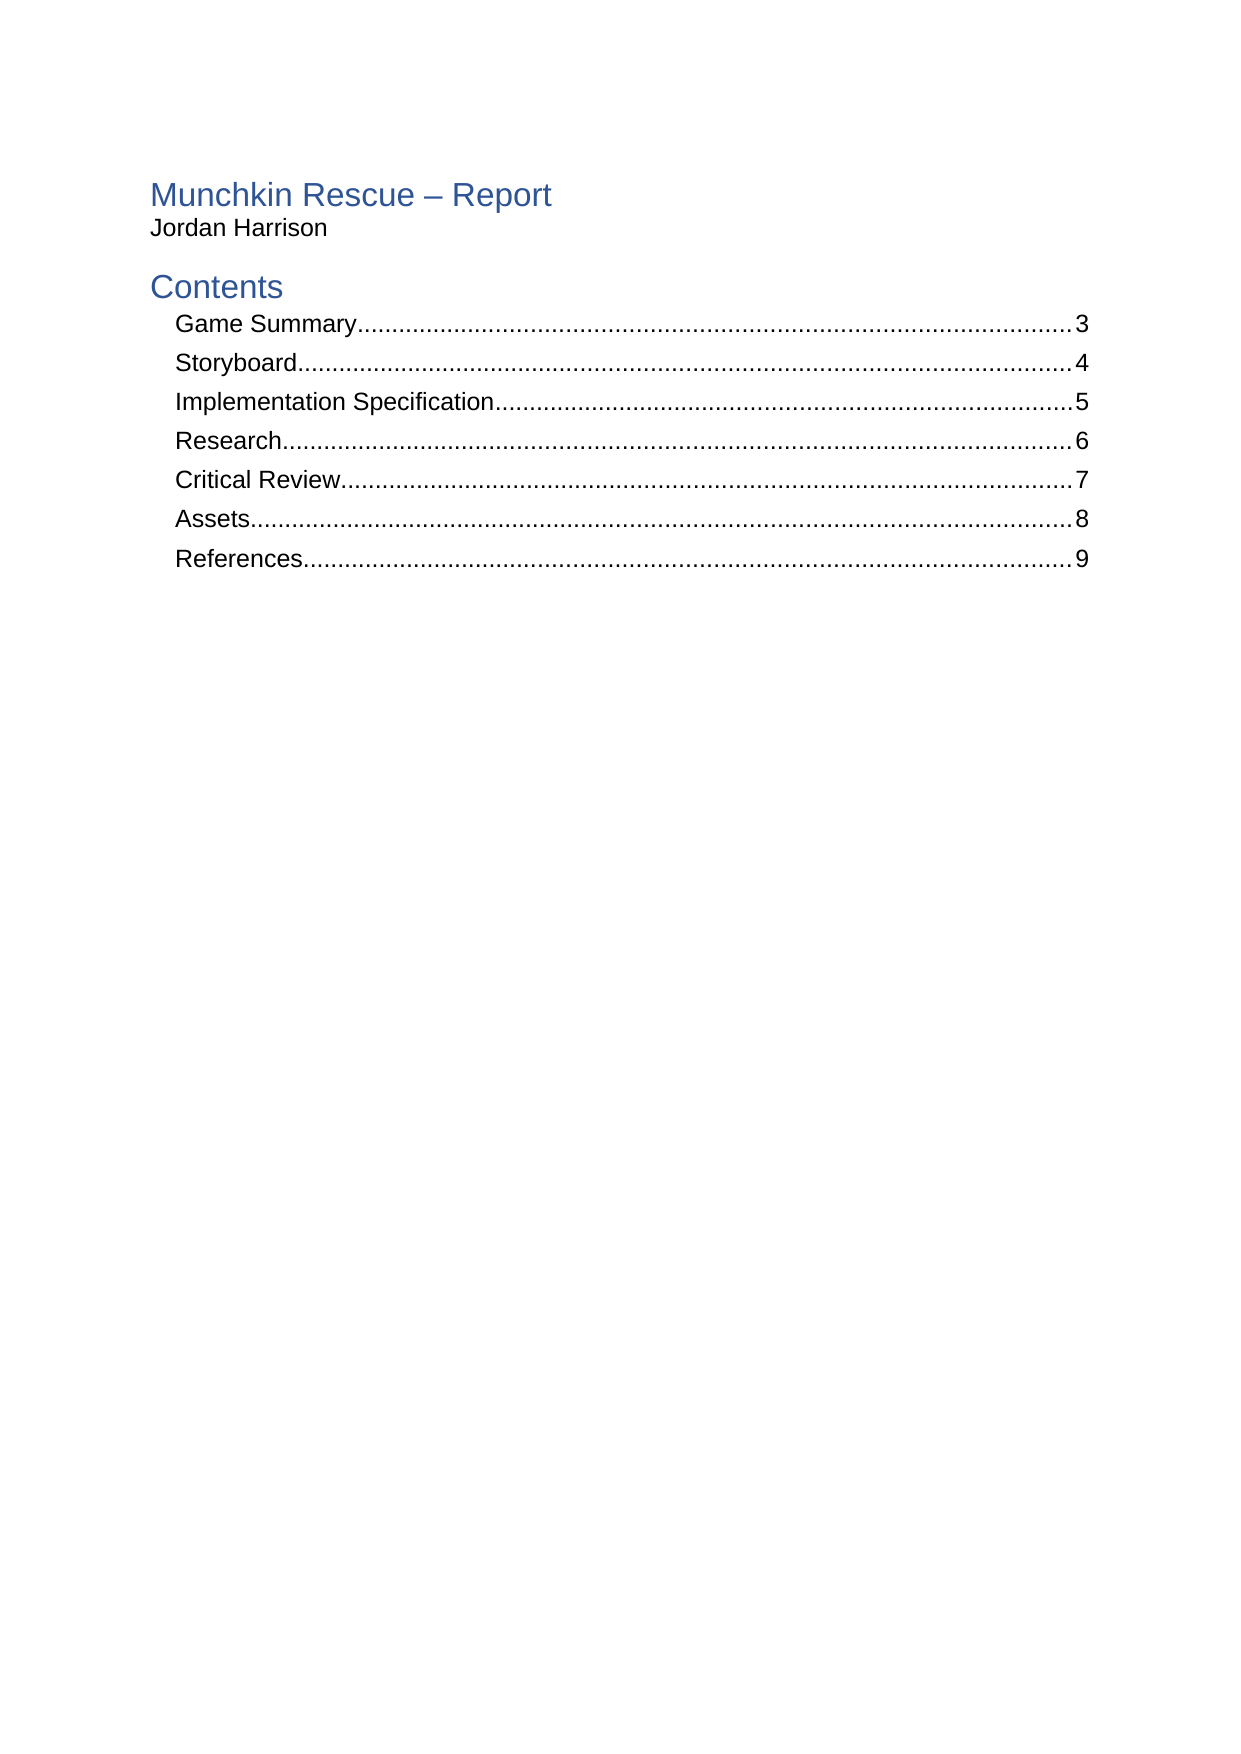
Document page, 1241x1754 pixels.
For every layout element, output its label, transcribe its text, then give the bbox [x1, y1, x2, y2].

text Jordan Harrison [150, 213, 1090, 242]
subtitle Munchkin Rescue – Report [150, 175, 1090, 213]
